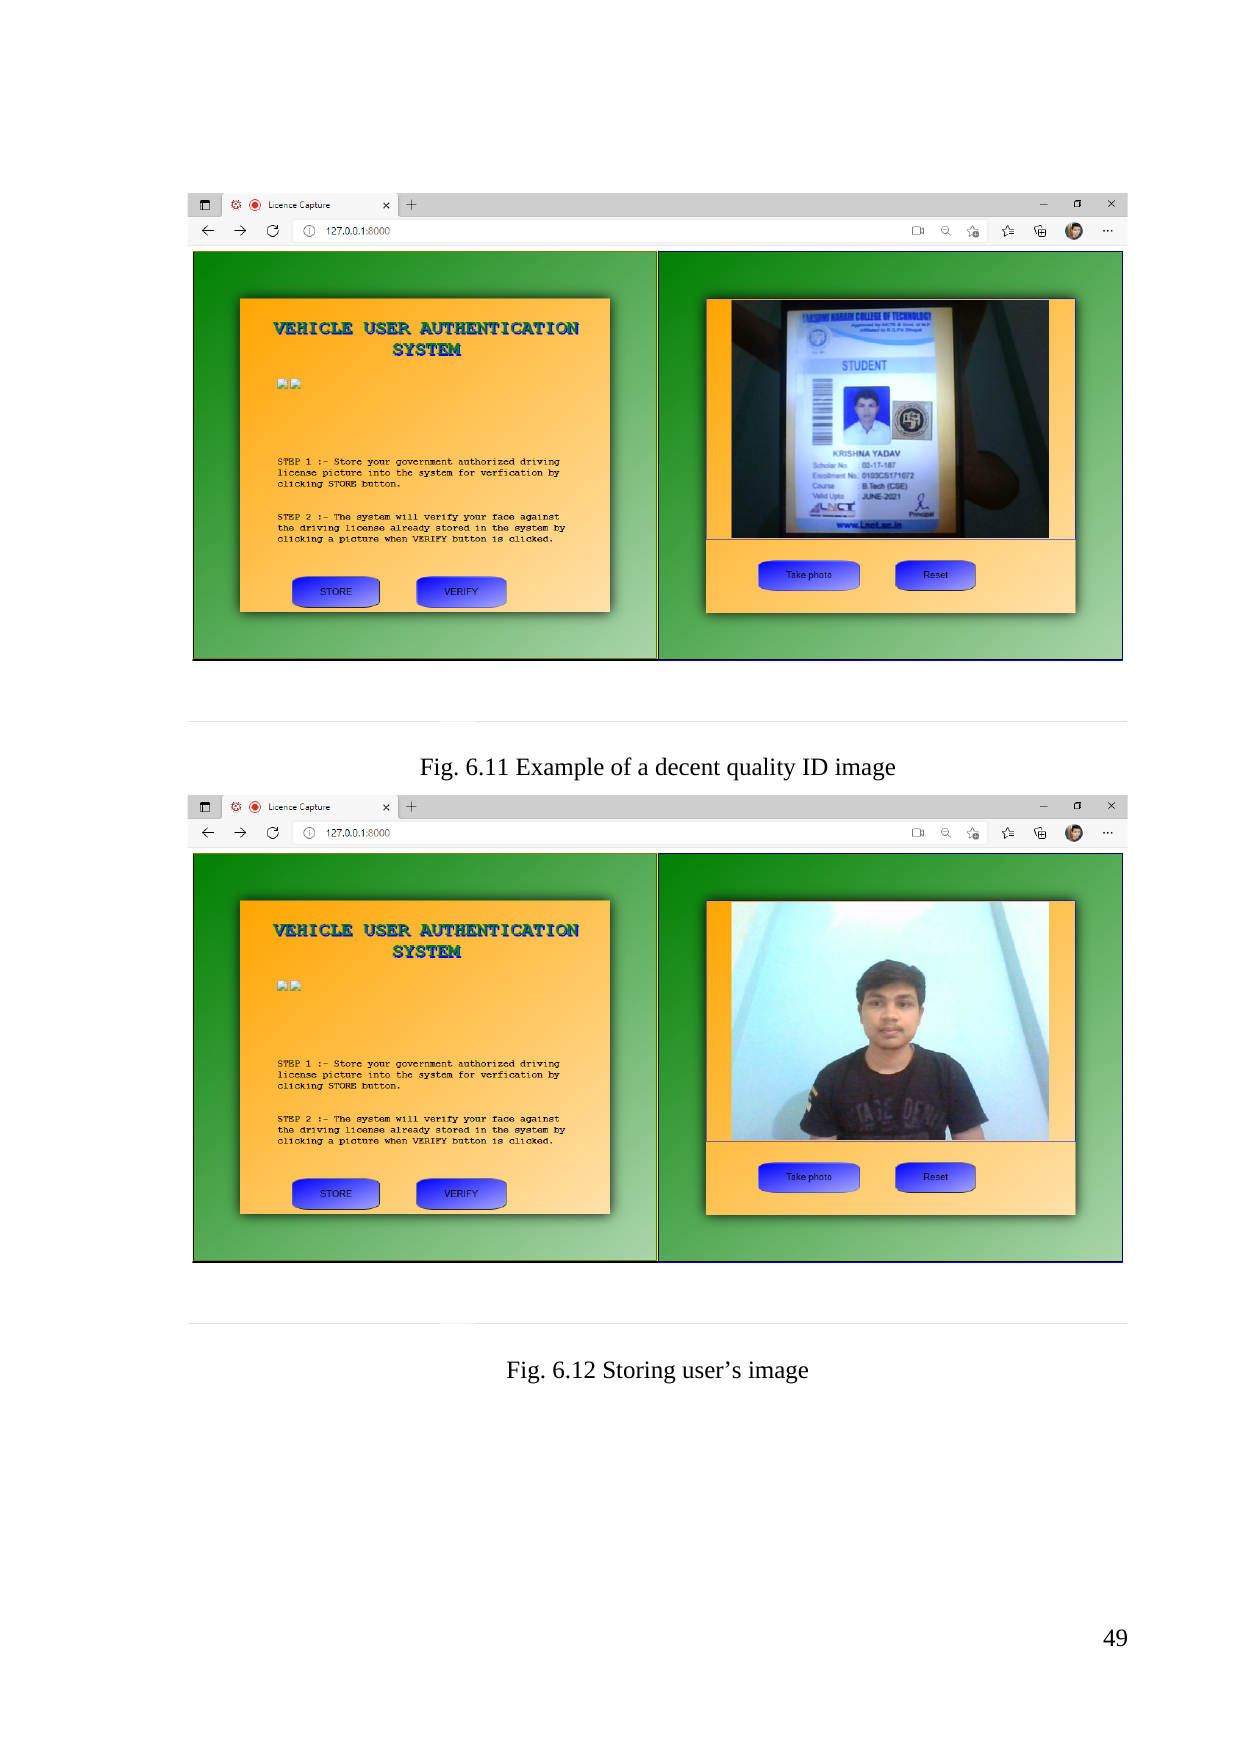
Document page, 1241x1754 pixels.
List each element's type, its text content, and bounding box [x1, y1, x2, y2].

text Fig. 6.11 Example of a decent quality ID image [187, 752, 1128, 781]
text Fig. 6.12 Storing user’s image [187, 1355, 1128, 1384]
picture [187, 193, 1128, 722]
picture [187, 795, 1128, 1324]
